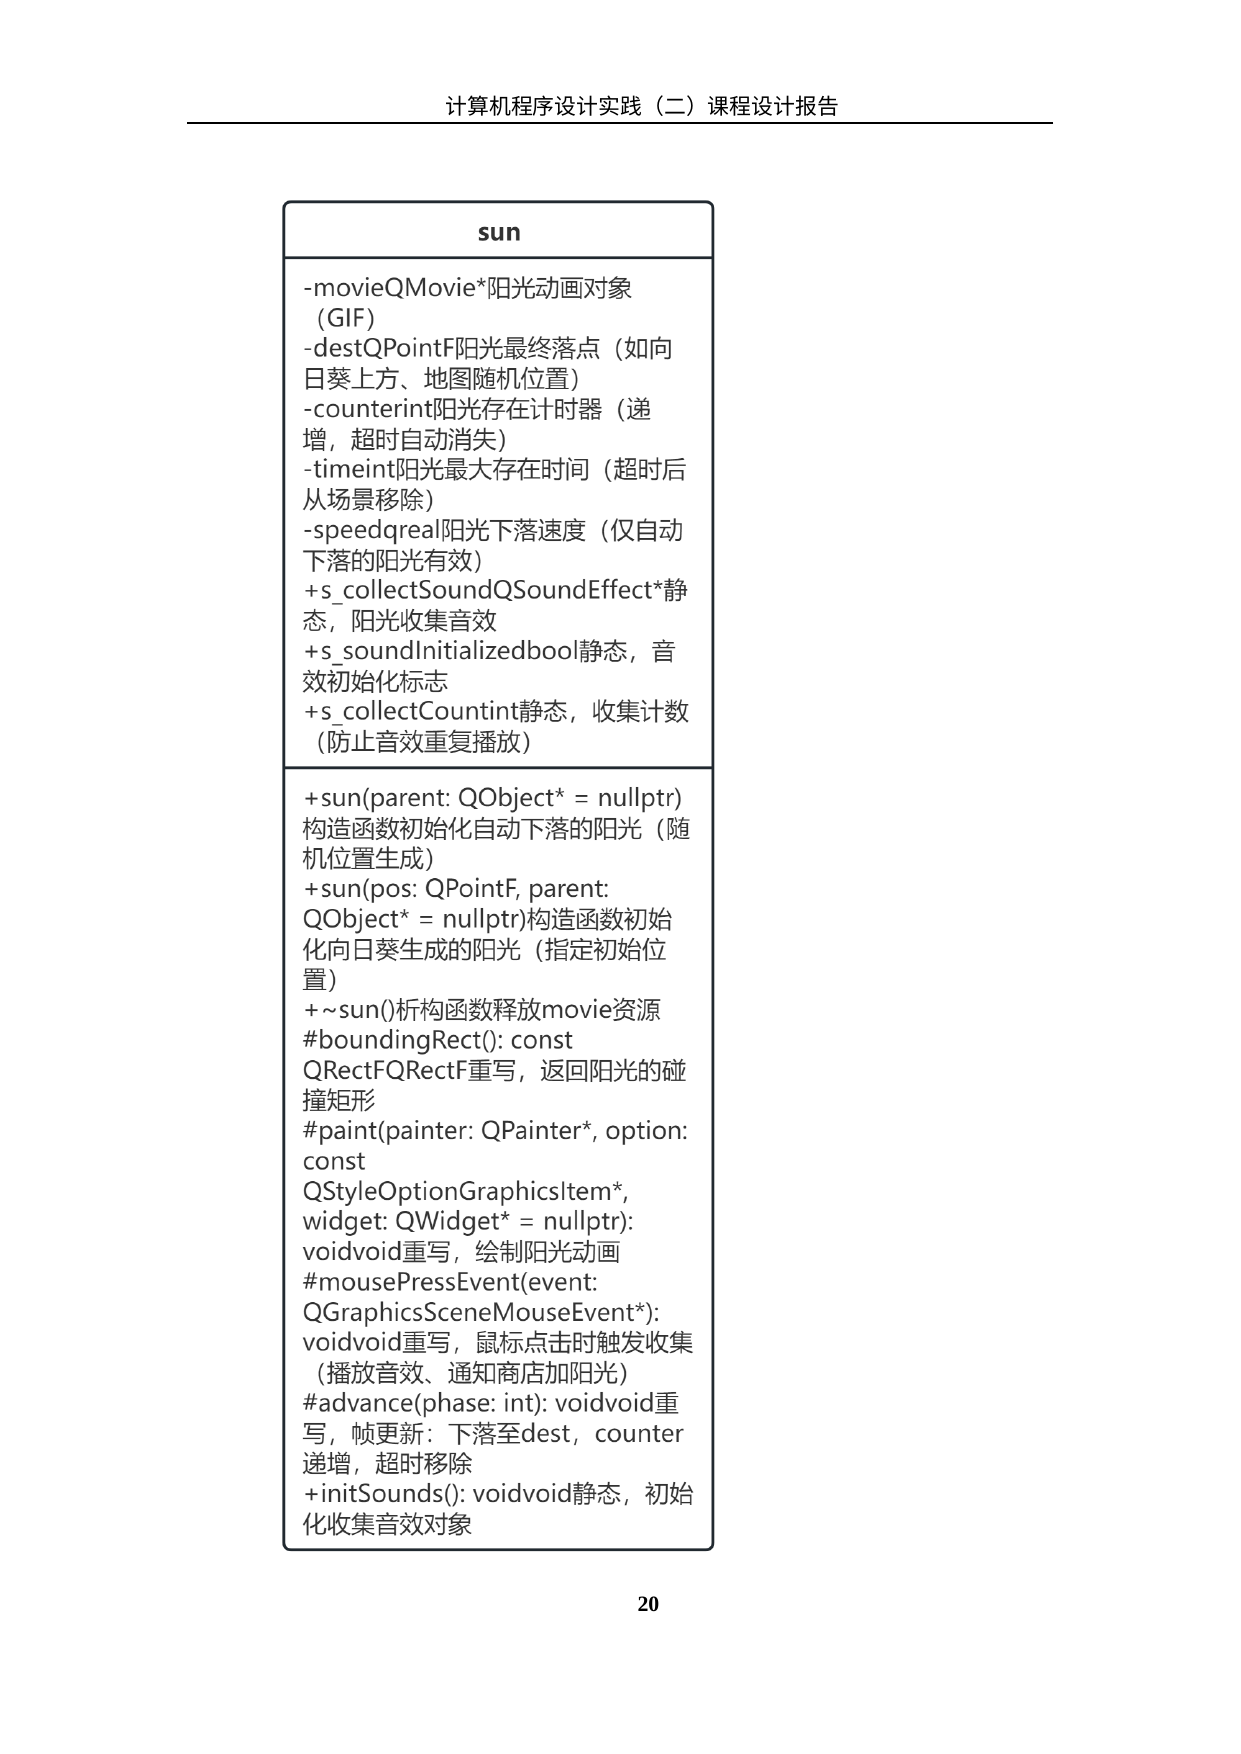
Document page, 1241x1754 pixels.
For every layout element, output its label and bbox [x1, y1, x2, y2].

picture [237, 155, 759, 1596]
